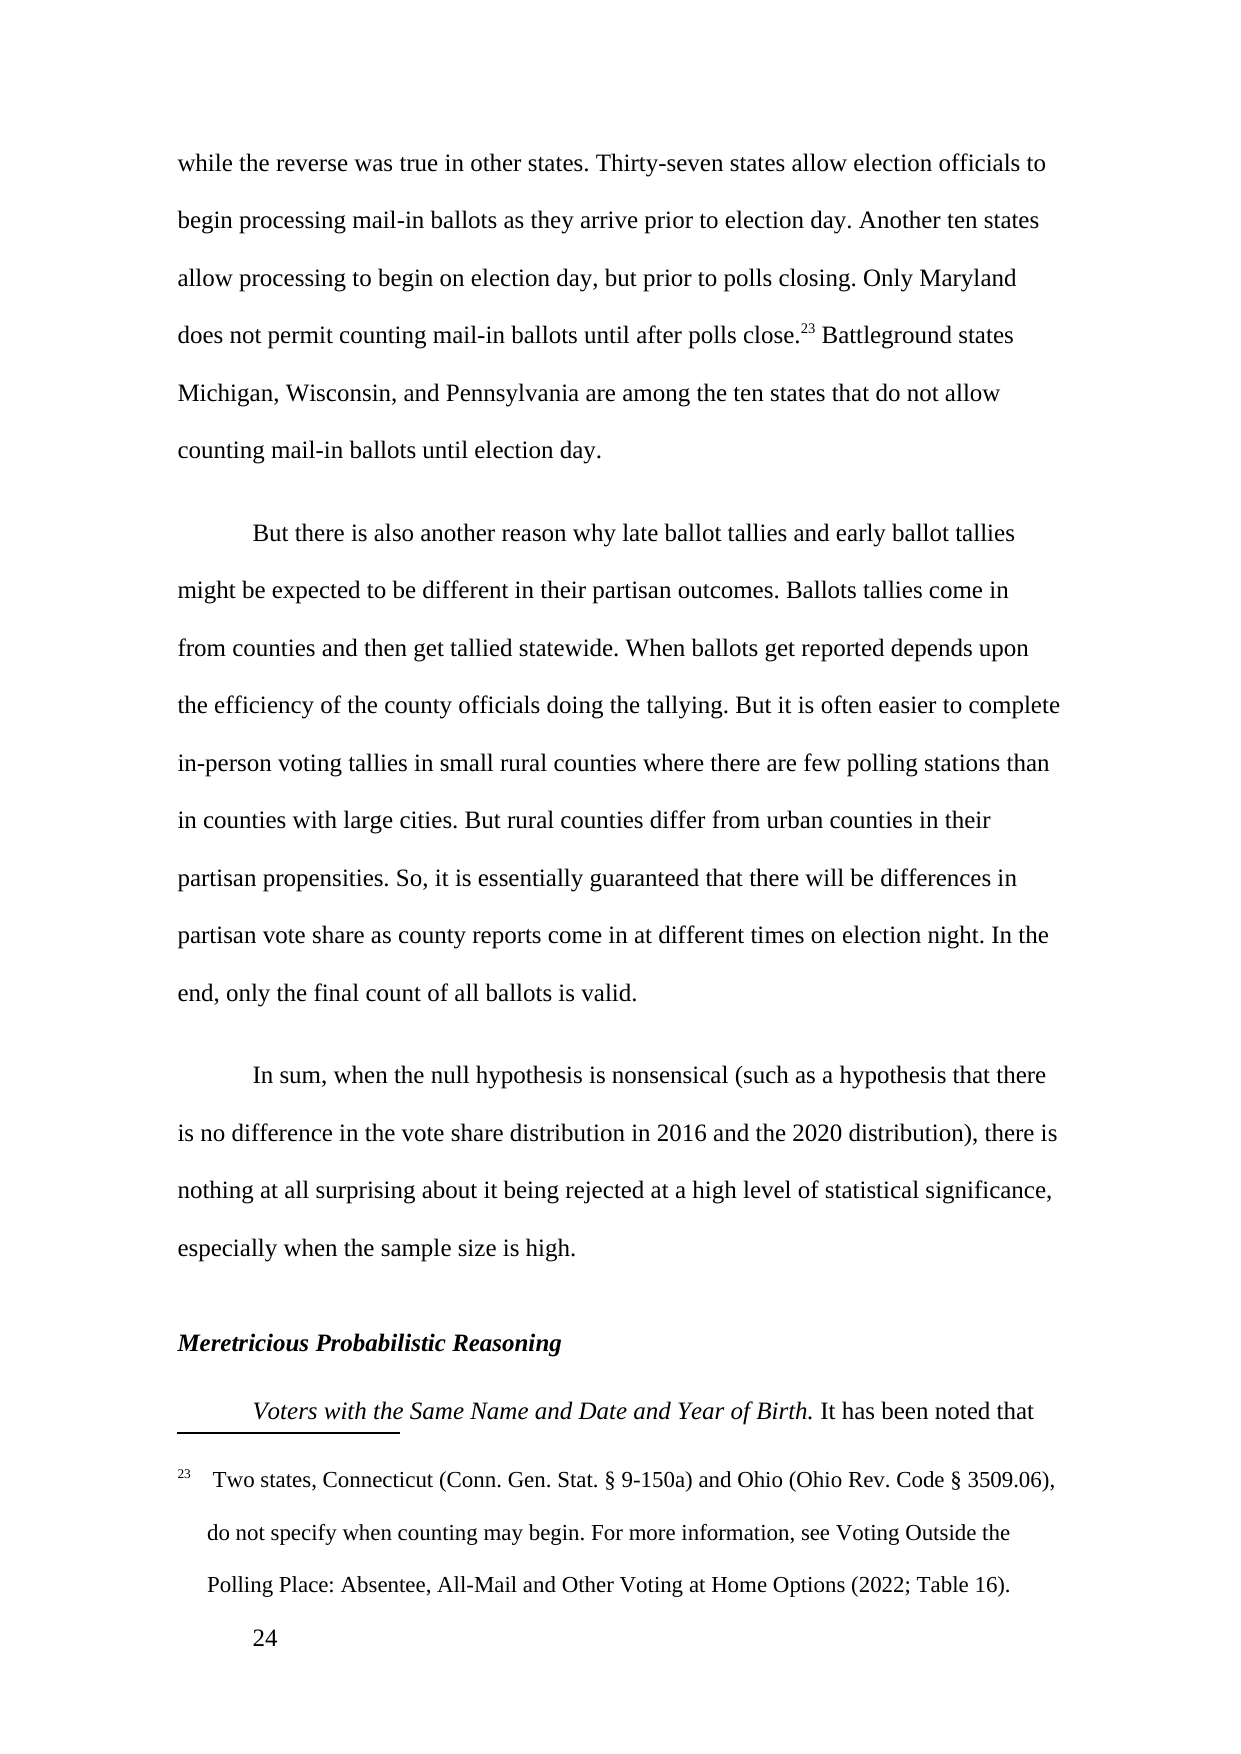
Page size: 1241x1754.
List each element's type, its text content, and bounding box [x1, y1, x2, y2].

subtitle Meretricious Probabilistic Reasoning [177, 1328, 1004, 1356]
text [177, 1396, 1063, 1424]
text But there is also another reason why late ballot tallies and early ballot tallies might be expected to be different in their partisan outcomes. Ballots tallies come in from counties and then get tallied statewide. When ballots get reported depends upon the efficiency of the county officials doing the tallying. But it is often easier to complete in-person voting tallies in small rural counties where there are few polling stations than in counties with large cities. But rural counties differ from urban counties in their partisan propensities. So, it is essentially guaranteed that there will be differences in partisan vote share as county reports come in at different times on election night. In the end, only the final count of all ballots is valid. [177, 518, 1063, 1006]
text In sum, when the null hypothesis is nonsensical (such as a hypothesis that there is no difference in the vote share distribution in 2016 and the 2020 distribution), there is nothing at all surprising about it being rejected at a high level of statistical significance, especially when the sample size is high. [177, 1060, 1063, 1261]
text While once it was believed that mail-in (absentee) ballots were disproportionately Republican, for the last two decades or so the evidence has shifted, suggesting that mail-in ballots are more Democratic-leaning than is the case for ballots cast in person. In some states in 2020, mail-in ballots were tallied as they came in; thus, they were the first ballot results to be reported; in other states, the tallying of mail-in ballots did not begin until after the polls were closed; and in select states, they were the last to be tallied. Thus, we would expect that there would be differences across states that would be in part predictable by when mail-in ballots were tallied. This could account for why, in some states, the early vote was more Democratic than the later vote, while the reverse was true in other states. Thirty-seven states allow election officials to begin processing mail-in ballots as they arrive prior to election day. Another ten states allow processing to begin on election day, but prior to polls closing. Only Maryland does not permit counting mail-in ballots until after polls close. Battleground states Michigan, Wisconsin, and Pennsylvania are among the ten states that do not allow counting mail-in ballots until election day. [177, 148, 1063, 464]
